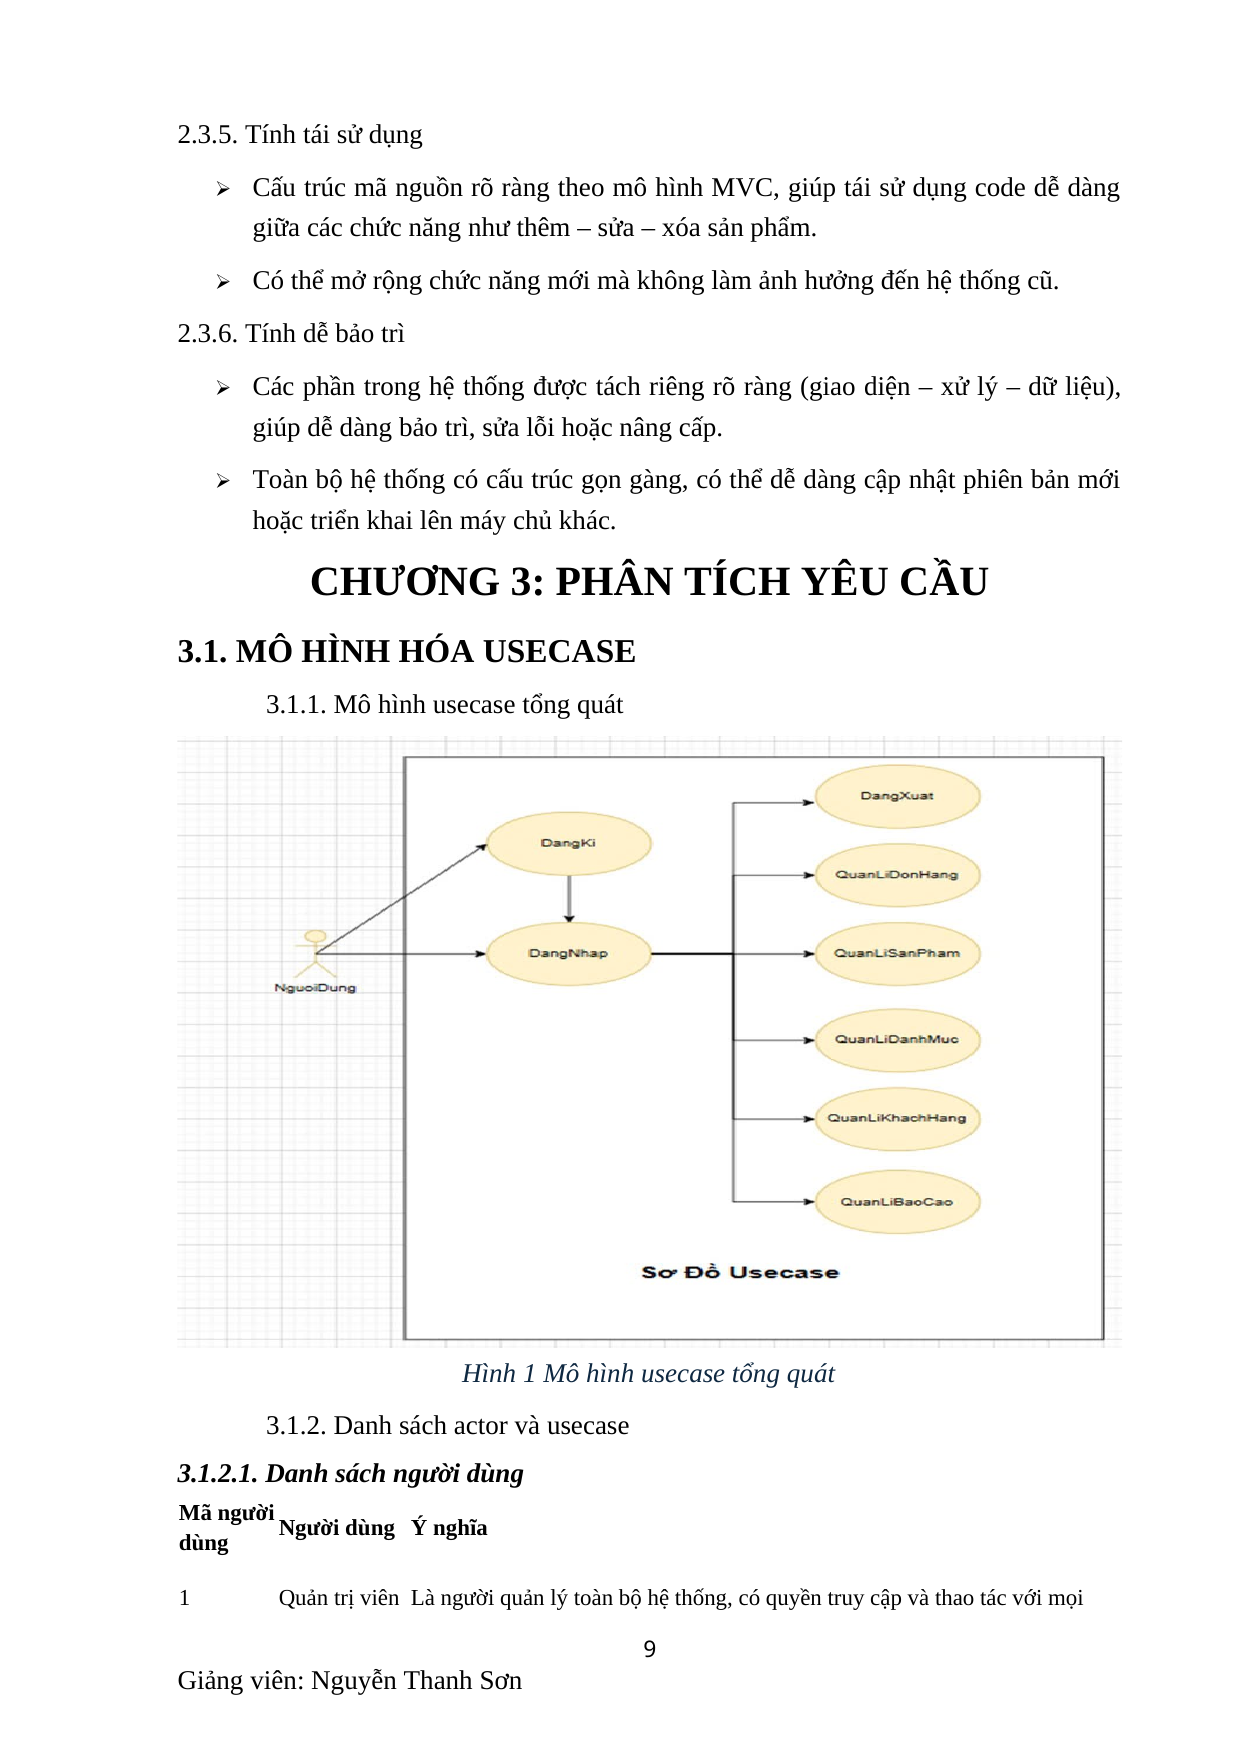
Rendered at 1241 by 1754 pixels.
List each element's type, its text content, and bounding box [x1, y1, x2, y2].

table_cell 1 [177, 1582, 277, 1611]
table_header Mã người dùng [177, 1498, 277, 1582]
subtitle 3.1.2.1. Danh sách người dùng [177, 1457, 1122, 1488]
subtitle CHƯƠNG 3: PHÂN TÍCH YÊU CẦU [177, 557, 1122, 605]
text Hình 1 Mô hình usecase tổng quát [177, 1357, 1122, 1388]
subtitle Có thể mở rộng chức năng mới mà không làm ảnh hưởng đến hệ thống cũ. [215, 264, 1122, 296]
table_header Ý nghĩa [409, 1498, 1122, 1582]
subtitle 3.1.1. Mô hình usecase tổng quát [266, 688, 1122, 719]
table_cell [409, 1582, 1122, 1611]
subtitle 2.3.6. Tính dễ bảo trì [177, 317, 1122, 348]
subtitle 2.3.5. Tính tái sử dụng [177, 118, 1122, 149]
subtitle Các phần trong hệ thống được tách riêng rõ ràng (giao diện – xử lý – dữ liệu), giúp dễ dàng bảo trì, sửa lỗi hoặc nâng cấp. [215, 370, 1122, 442]
subtitle 3.1.2. Danh sách actor và usecase [266, 1409, 1122, 1440]
picture [177, 736, 1123, 1348]
table_cell Quản trị viên (Admin) [277, 1582, 409, 1611]
table_header Người dùng [277, 1498, 409, 1582]
subtitle Toàn bộ hệ thống có cấu trúc gọn gàng, có thể dễ dàng cập nhật phiên bản mới hoặc triển khai lên máy chủ khác. [215, 463, 1122, 535]
subtitle Cấu trúc mã nguồn rõ ràng theo mô hình MVC, giúp tái sử dụng code dễ dàng giữa các chức năng như thêm – sửa – xóa sản phẩm. [215, 171, 1122, 243]
subtitle 3.1. MÔ HÌNH HÓA USECASE [177, 632, 1122, 670]
